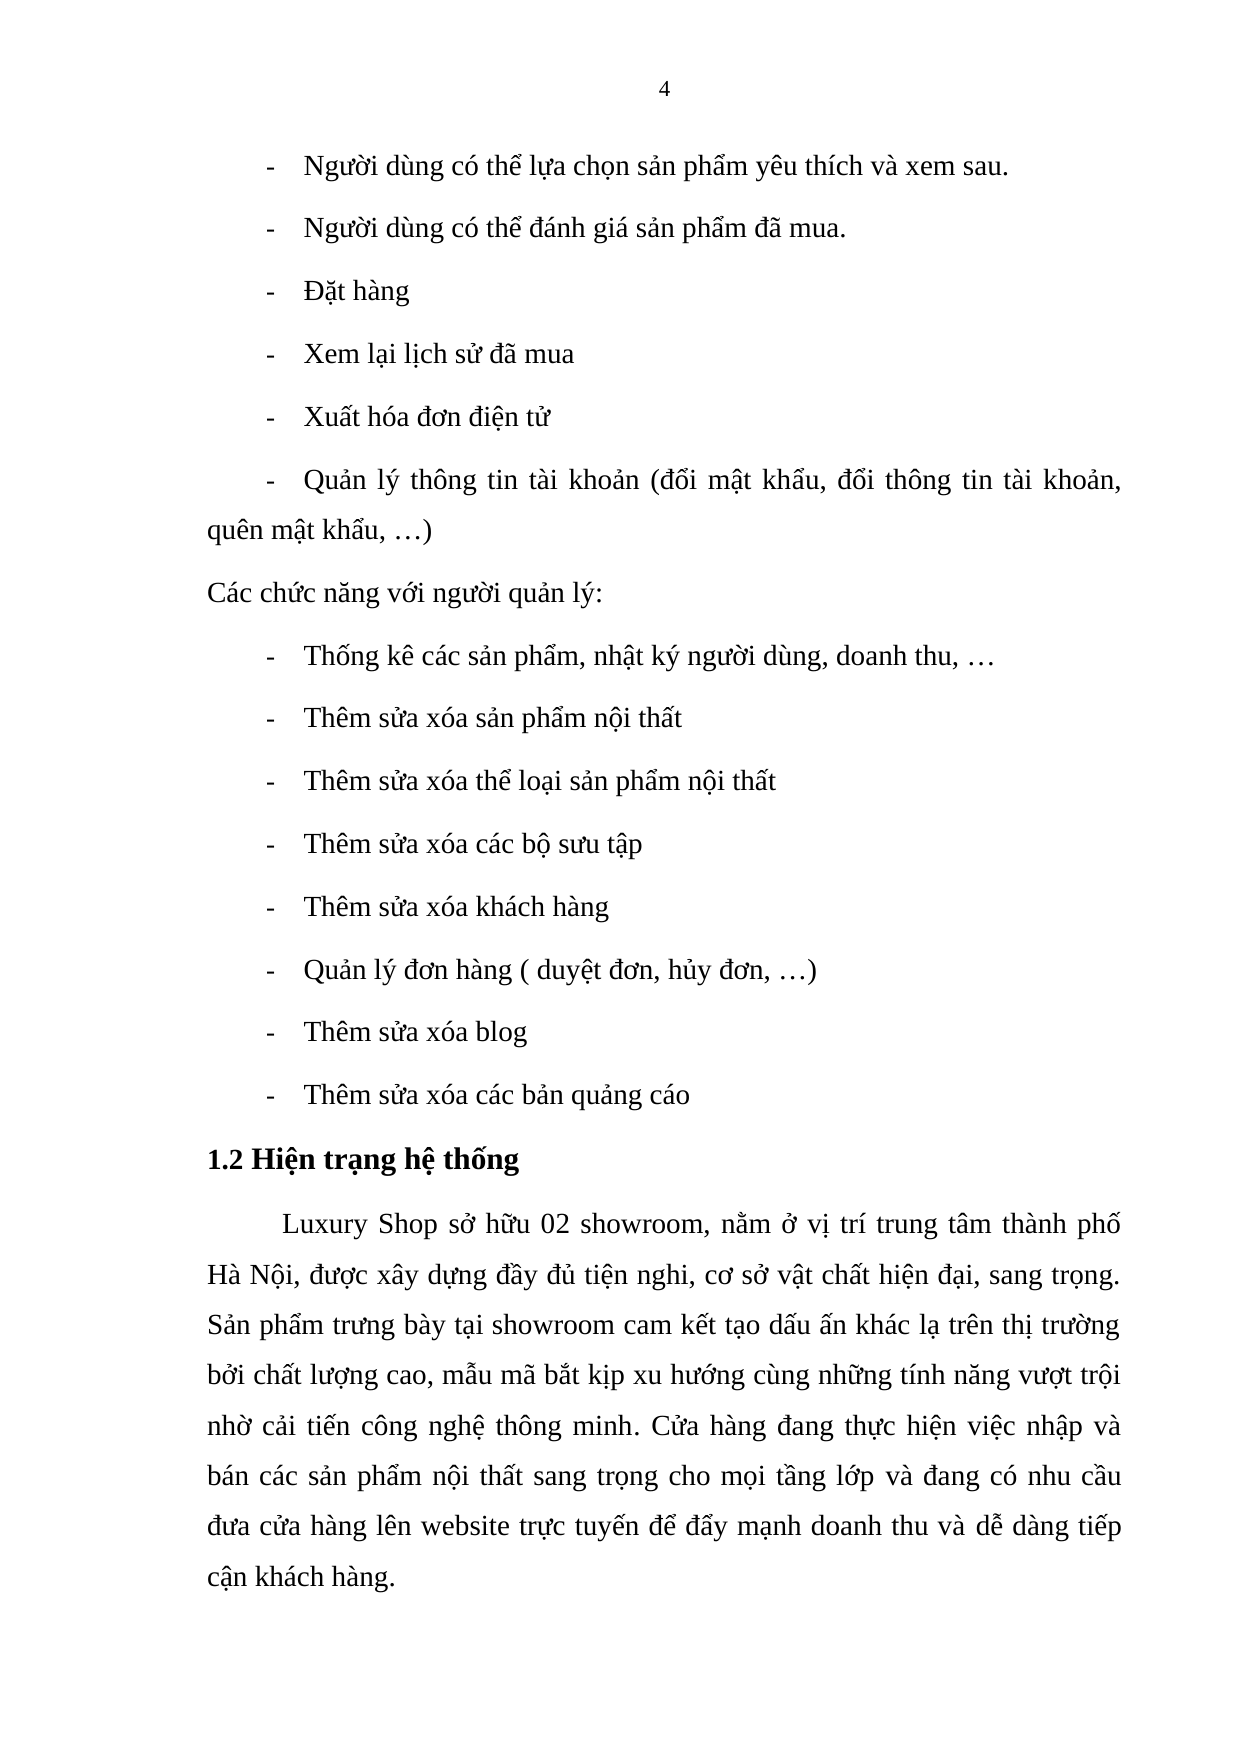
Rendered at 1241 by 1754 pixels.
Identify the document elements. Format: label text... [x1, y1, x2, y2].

list Quản lý thông tin tài khoản (đổi mật khẩu, đổi thông tin tài khoản, quên mật khẩu, …) [207, 462, 1122, 546]
list Thêm sửa xóa sản phẩm nội thất [207, 701, 1122, 734]
list Người dùng có thể lựa chọn sản phẩm yêu thích và xem sau. [207, 148, 1122, 181]
list Thêm sửa xóa các bộ sưu tập [207, 826, 1122, 860]
text Luxury Shop sở hữu 02 showroom, nằm ở vị trí trung tâm thành phố Hà Nội, được xây dựng đầy đủ tiện nghi, cơ sở vật chất hiện đại, sang trọng. Sản phẩm trưng bày tại showroom cam kết tạo dấu ấn khác lạ trên thị trường bởi chất lượng cao, mẫu mã bắt kịp xu hướng cùng những tính năng vượt trội nhờ cải tiến công nghệ thông minh. Cửa hàng đang thực hiện việc nhập và bán các sản phẩm nội thất sang trọng cho mọi tầng lớp và đang có nhu cầu đưa cửa hàng lên website trực tuyến để đẩy mạnh doanh thu và dễ dàng tiếp cận khách hàng. [207, 1207, 1122, 1592]
list Người dùng có thể đánh giá sản phẩm đã mua. [207, 211, 1122, 244]
text Các chức năng với người quản lý: [207, 575, 1122, 608]
list Thống kê các sản phẩm, nhật ký người dùng, doanh thu, … [207, 638, 1122, 671]
list Đặt hàng [207, 273, 1122, 307]
list Xem lại lịch sử đã mua [207, 336, 1122, 370]
list Thêm sửa xóa các bản quảng cáo [207, 1077, 1122, 1111]
list Thêm sửa xóa blog [207, 1014, 1122, 1048]
list Quản lý đơn hàng ( duyệt đơn, hủy đơn, …) [207, 952, 1122, 985]
list Xuất hóa đơn điện tử [207, 399, 1122, 432]
list Thêm sửa xóa khách hàng [207, 889, 1122, 922]
subtitle Hiện trạng hệ thống [207, 1140, 1122, 1176]
list Thêm sửa xóa thể loại sản phẩm nội thất [207, 763, 1122, 797]
